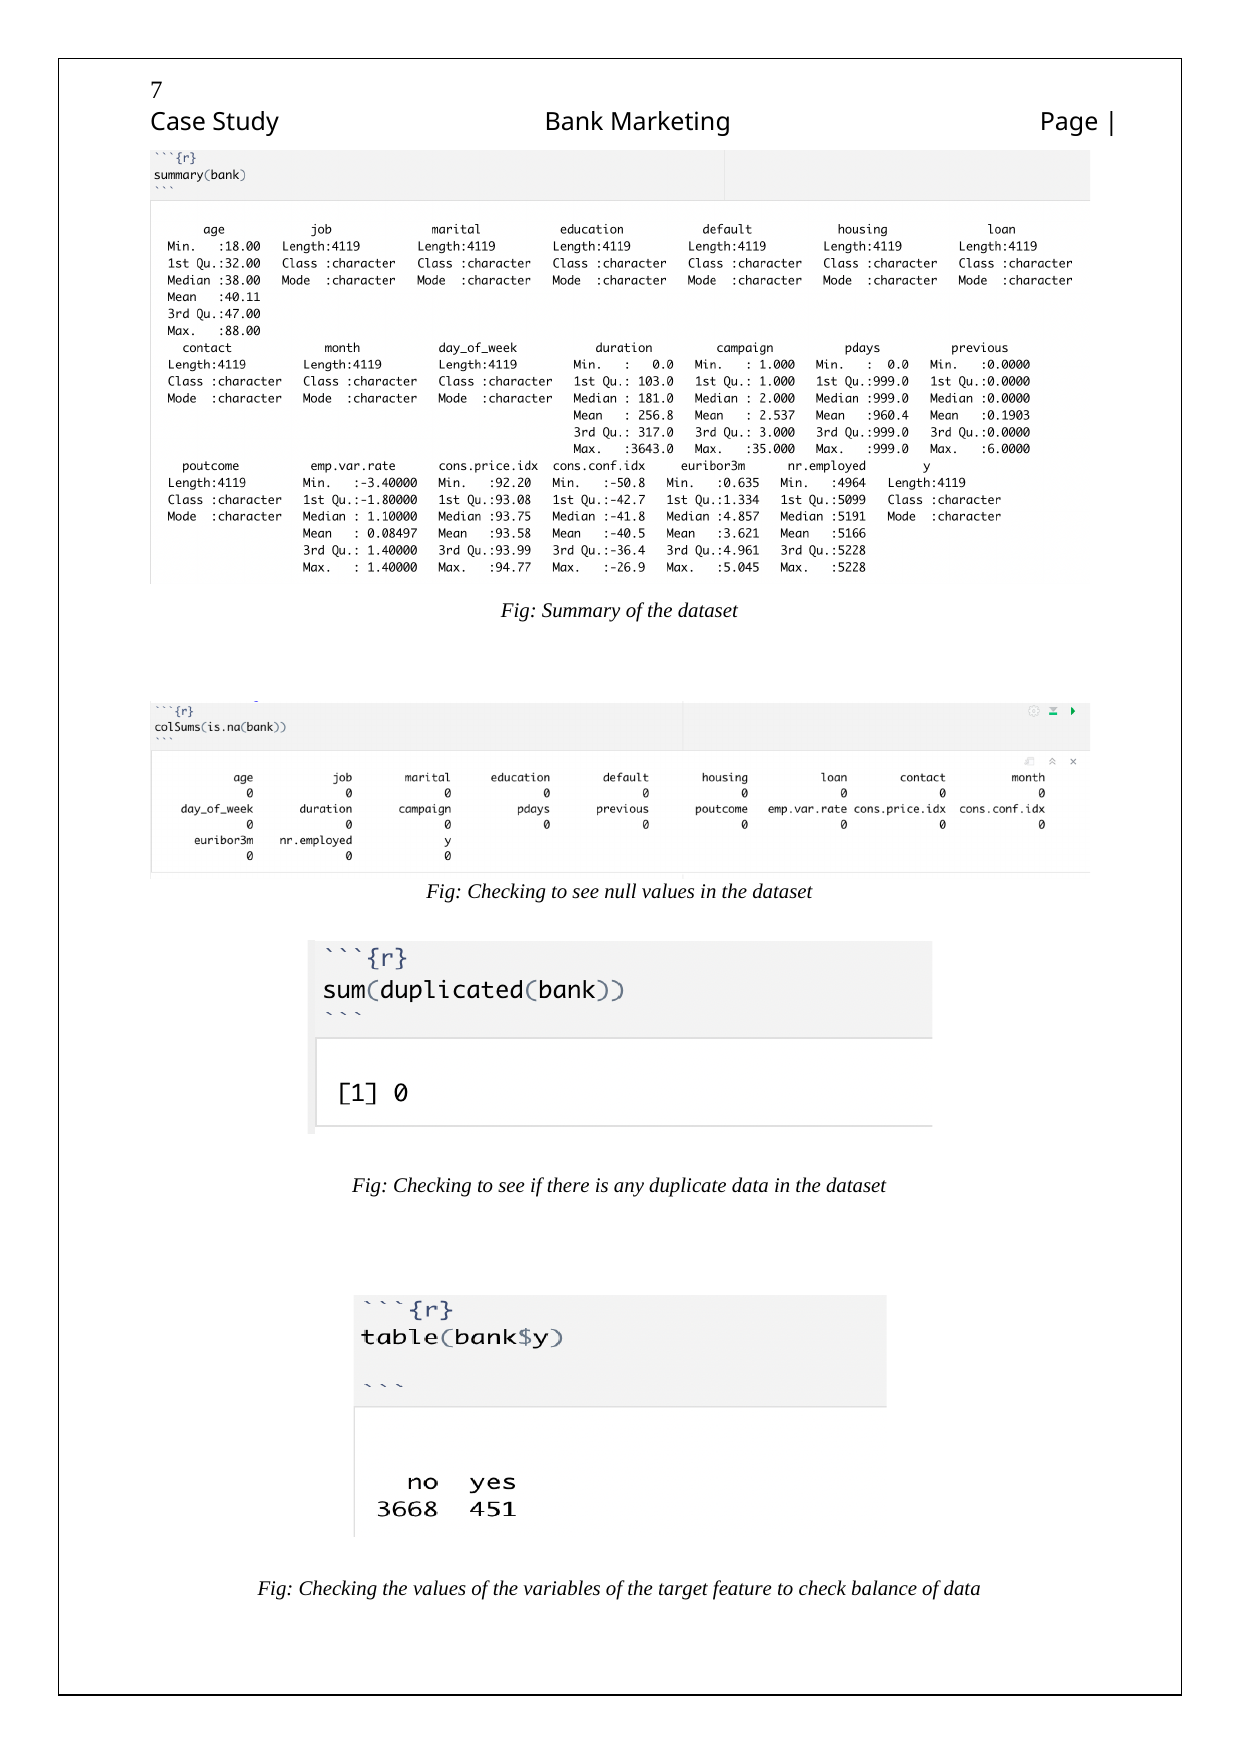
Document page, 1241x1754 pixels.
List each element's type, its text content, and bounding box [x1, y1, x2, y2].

picture [150, 701, 1091, 879]
picture [353, 1295, 887, 1537]
text Fig: Checking to see null values in the dataset [150, 879, 1090, 903]
picture [307, 940, 933, 1134]
text Fig: Checking to see if there is any duplicate data in the dataset [150, 1173, 1090, 1197]
text Fig: Summary of the dataset [150, 598, 1090, 622]
text Fig: Checking the values of the variables of the target feature to check balance of data [150, 1576, 1090, 1600]
picture [150, 150, 1091, 584]
